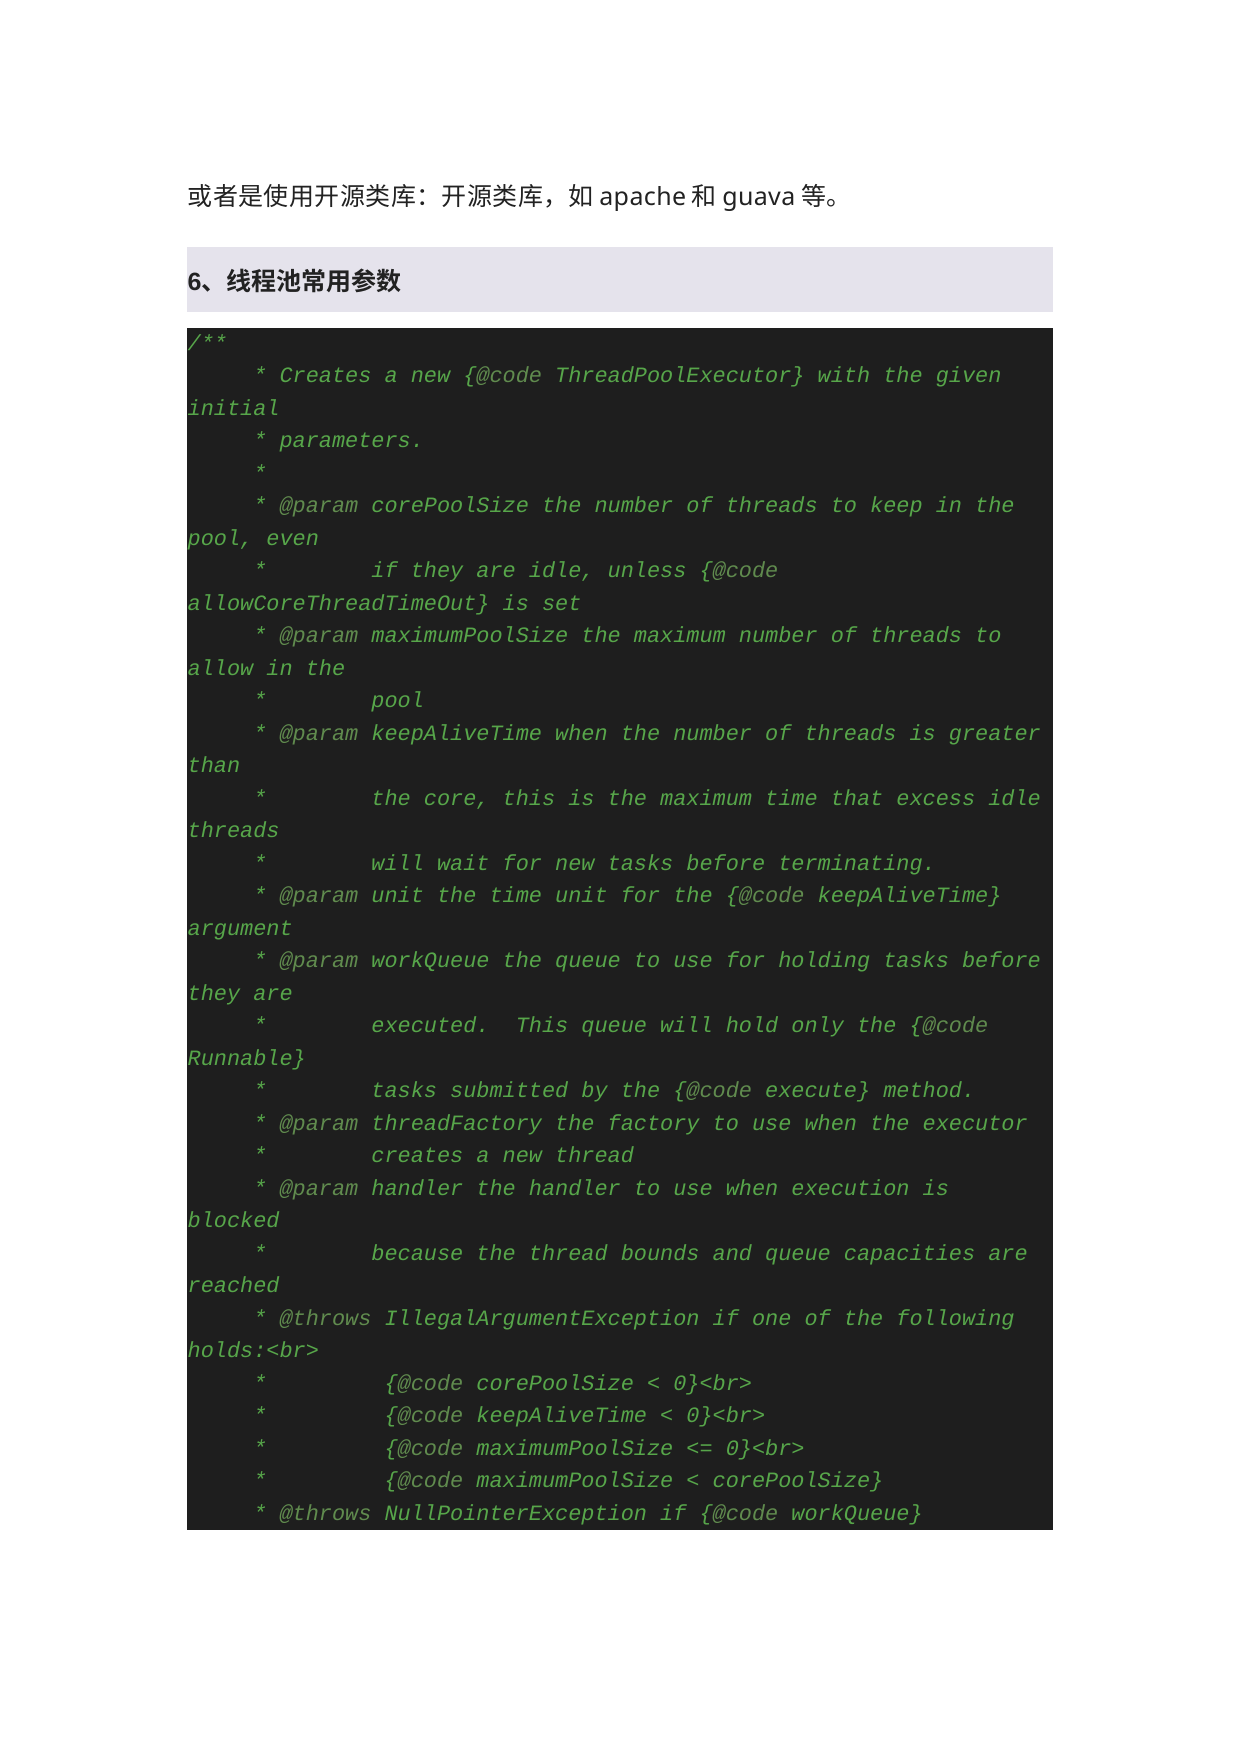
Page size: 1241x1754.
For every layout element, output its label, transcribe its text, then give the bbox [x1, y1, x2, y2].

text * tasks submitted by the {@code execute} method. [187, 1075, 1053, 1108]
text * {@code maximumPoolSize < corePoolSize} [187, 1465, 1053, 1498]
text * @param maximumPoolSize the maximum number of threads to allow in the [187, 620, 1053, 685]
text * Creates a new {@code ThreadPoolExecutor} with the given initial [187, 360, 1053, 425]
text * the core, this is the maximum time that excess idle threads [187, 783, 1053, 848]
text 或者是使用开源类库：开源类库，如apache和guava等。 [187, 162, 1053, 227]
text * will wait for new tasks before terminating. [187, 848, 1053, 880]
text * parameters. [187, 425, 1053, 458]
text * @param unit the time unit for the {@code keepAliveTime} argument [187, 880, 1053, 945]
text * executed. This queue will hold only the {@code Runnable} [187, 1010, 1053, 1075]
text * {@code corePoolSize < 0}<br> [187, 1368, 1053, 1400]
text * [187, 458, 1053, 490]
text * {@code keepAliveTime < 0}<br> [187, 1400, 1053, 1433]
text * creates a new thread [187, 1140, 1053, 1173]
text * @throws IllegalArgumentException if one of the following holds:<br> [187, 1303, 1053, 1368]
text * because the thread bounds and queue capacities are reached [187, 1238, 1053, 1303]
text * @param corePoolSize the number of threads to keep in the pool, even [187, 490, 1053, 555]
text 6、线程池常用参数 [187, 247, 1053, 312]
text * @param keepAliveTime when the number of threads is greater than [187, 718, 1053, 783]
text * @param handler the handler to use when execution is blocked [187, 1173, 1053, 1238]
text * @param threadFactory the factory to use when the executor [187, 1108, 1053, 1140]
text /** [187, 328, 1053, 360]
text * {@code maximumPoolSize <= 0}<br> [187, 1433, 1053, 1465]
text * pool [187, 685, 1053, 718]
text * @throws NullPointerException if {@code workQueue} [187, 1498, 1053, 1530]
text * @param workQueue the queue to use for holding tasks before they are [187, 945, 1053, 1010]
text * if they are idle, unless {@code allowCoreThreadTimeOut} is set [187, 555, 1053, 620]
